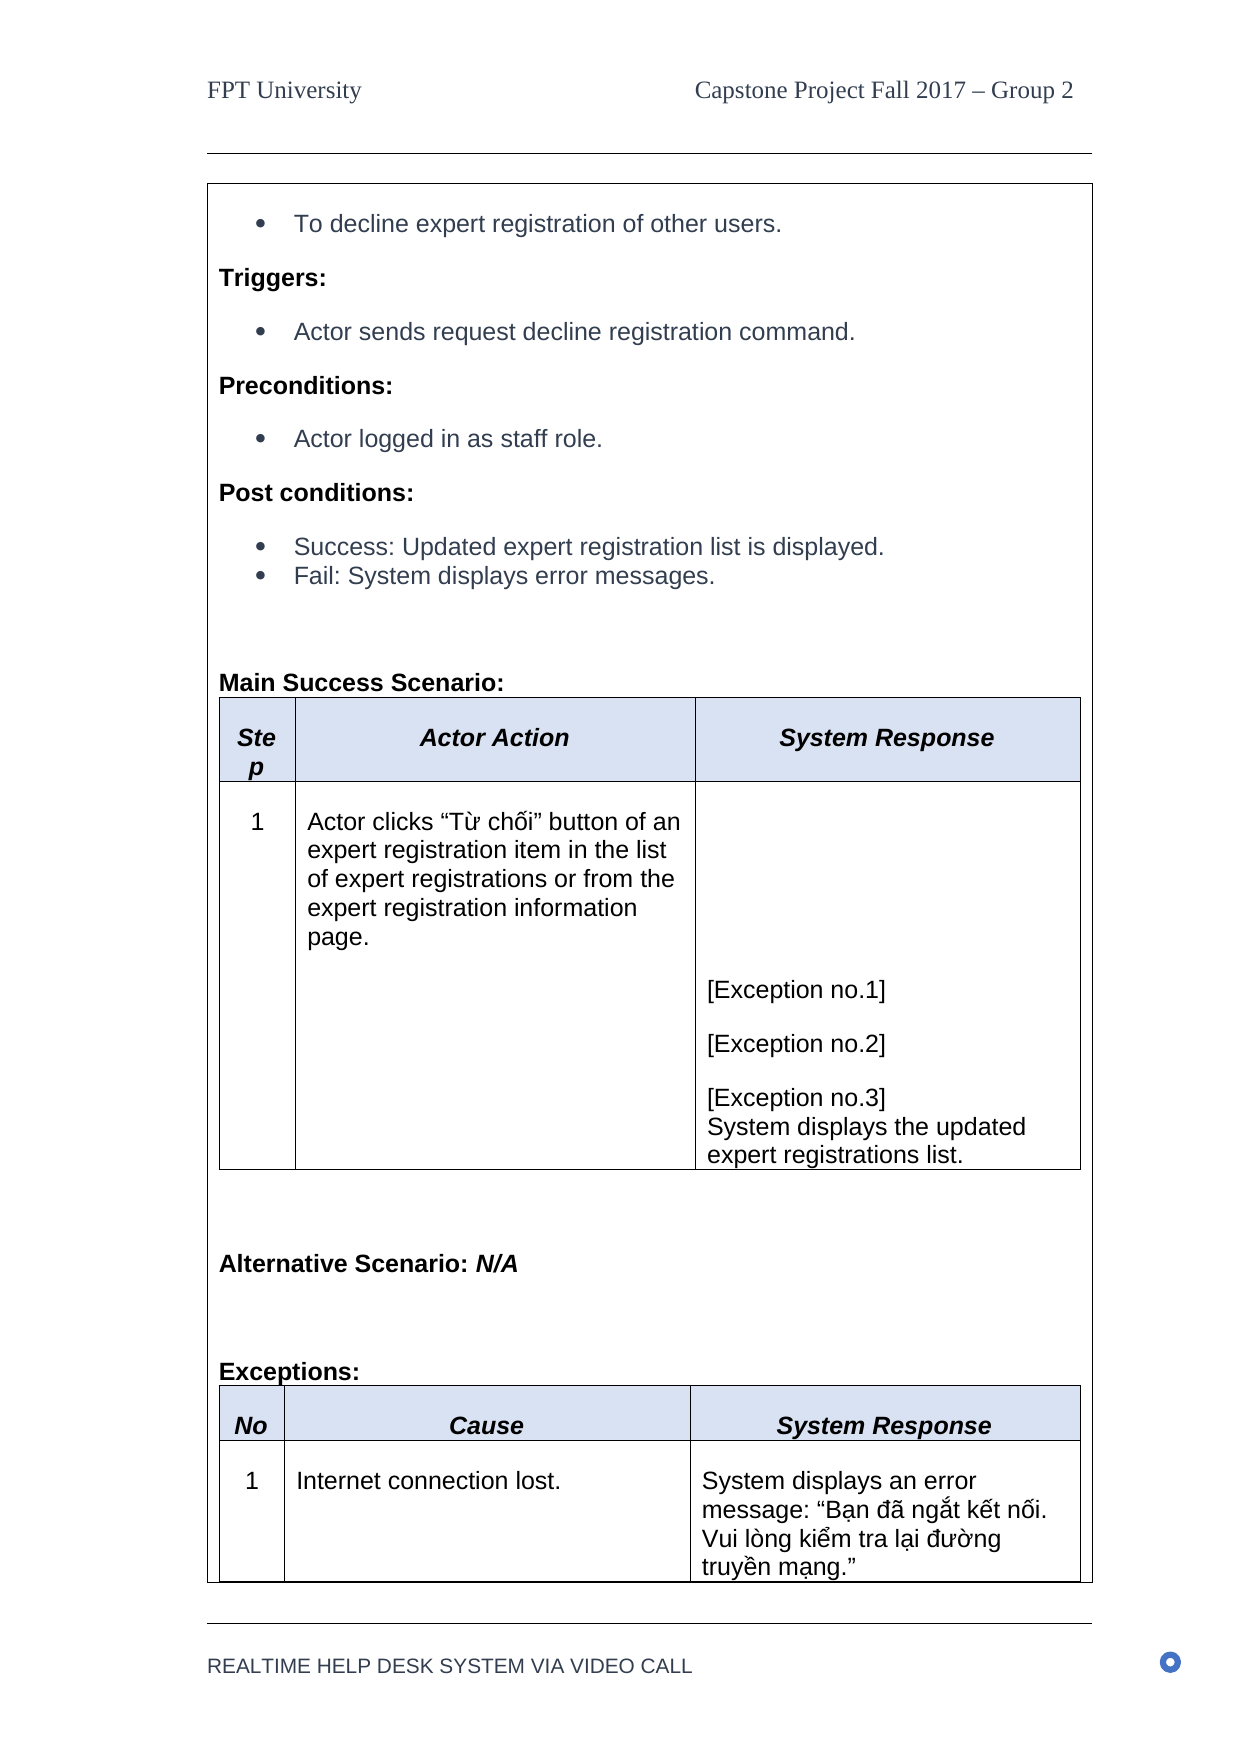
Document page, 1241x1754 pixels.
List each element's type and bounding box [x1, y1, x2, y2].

table_cell [208, 184, 1092, 1582]
